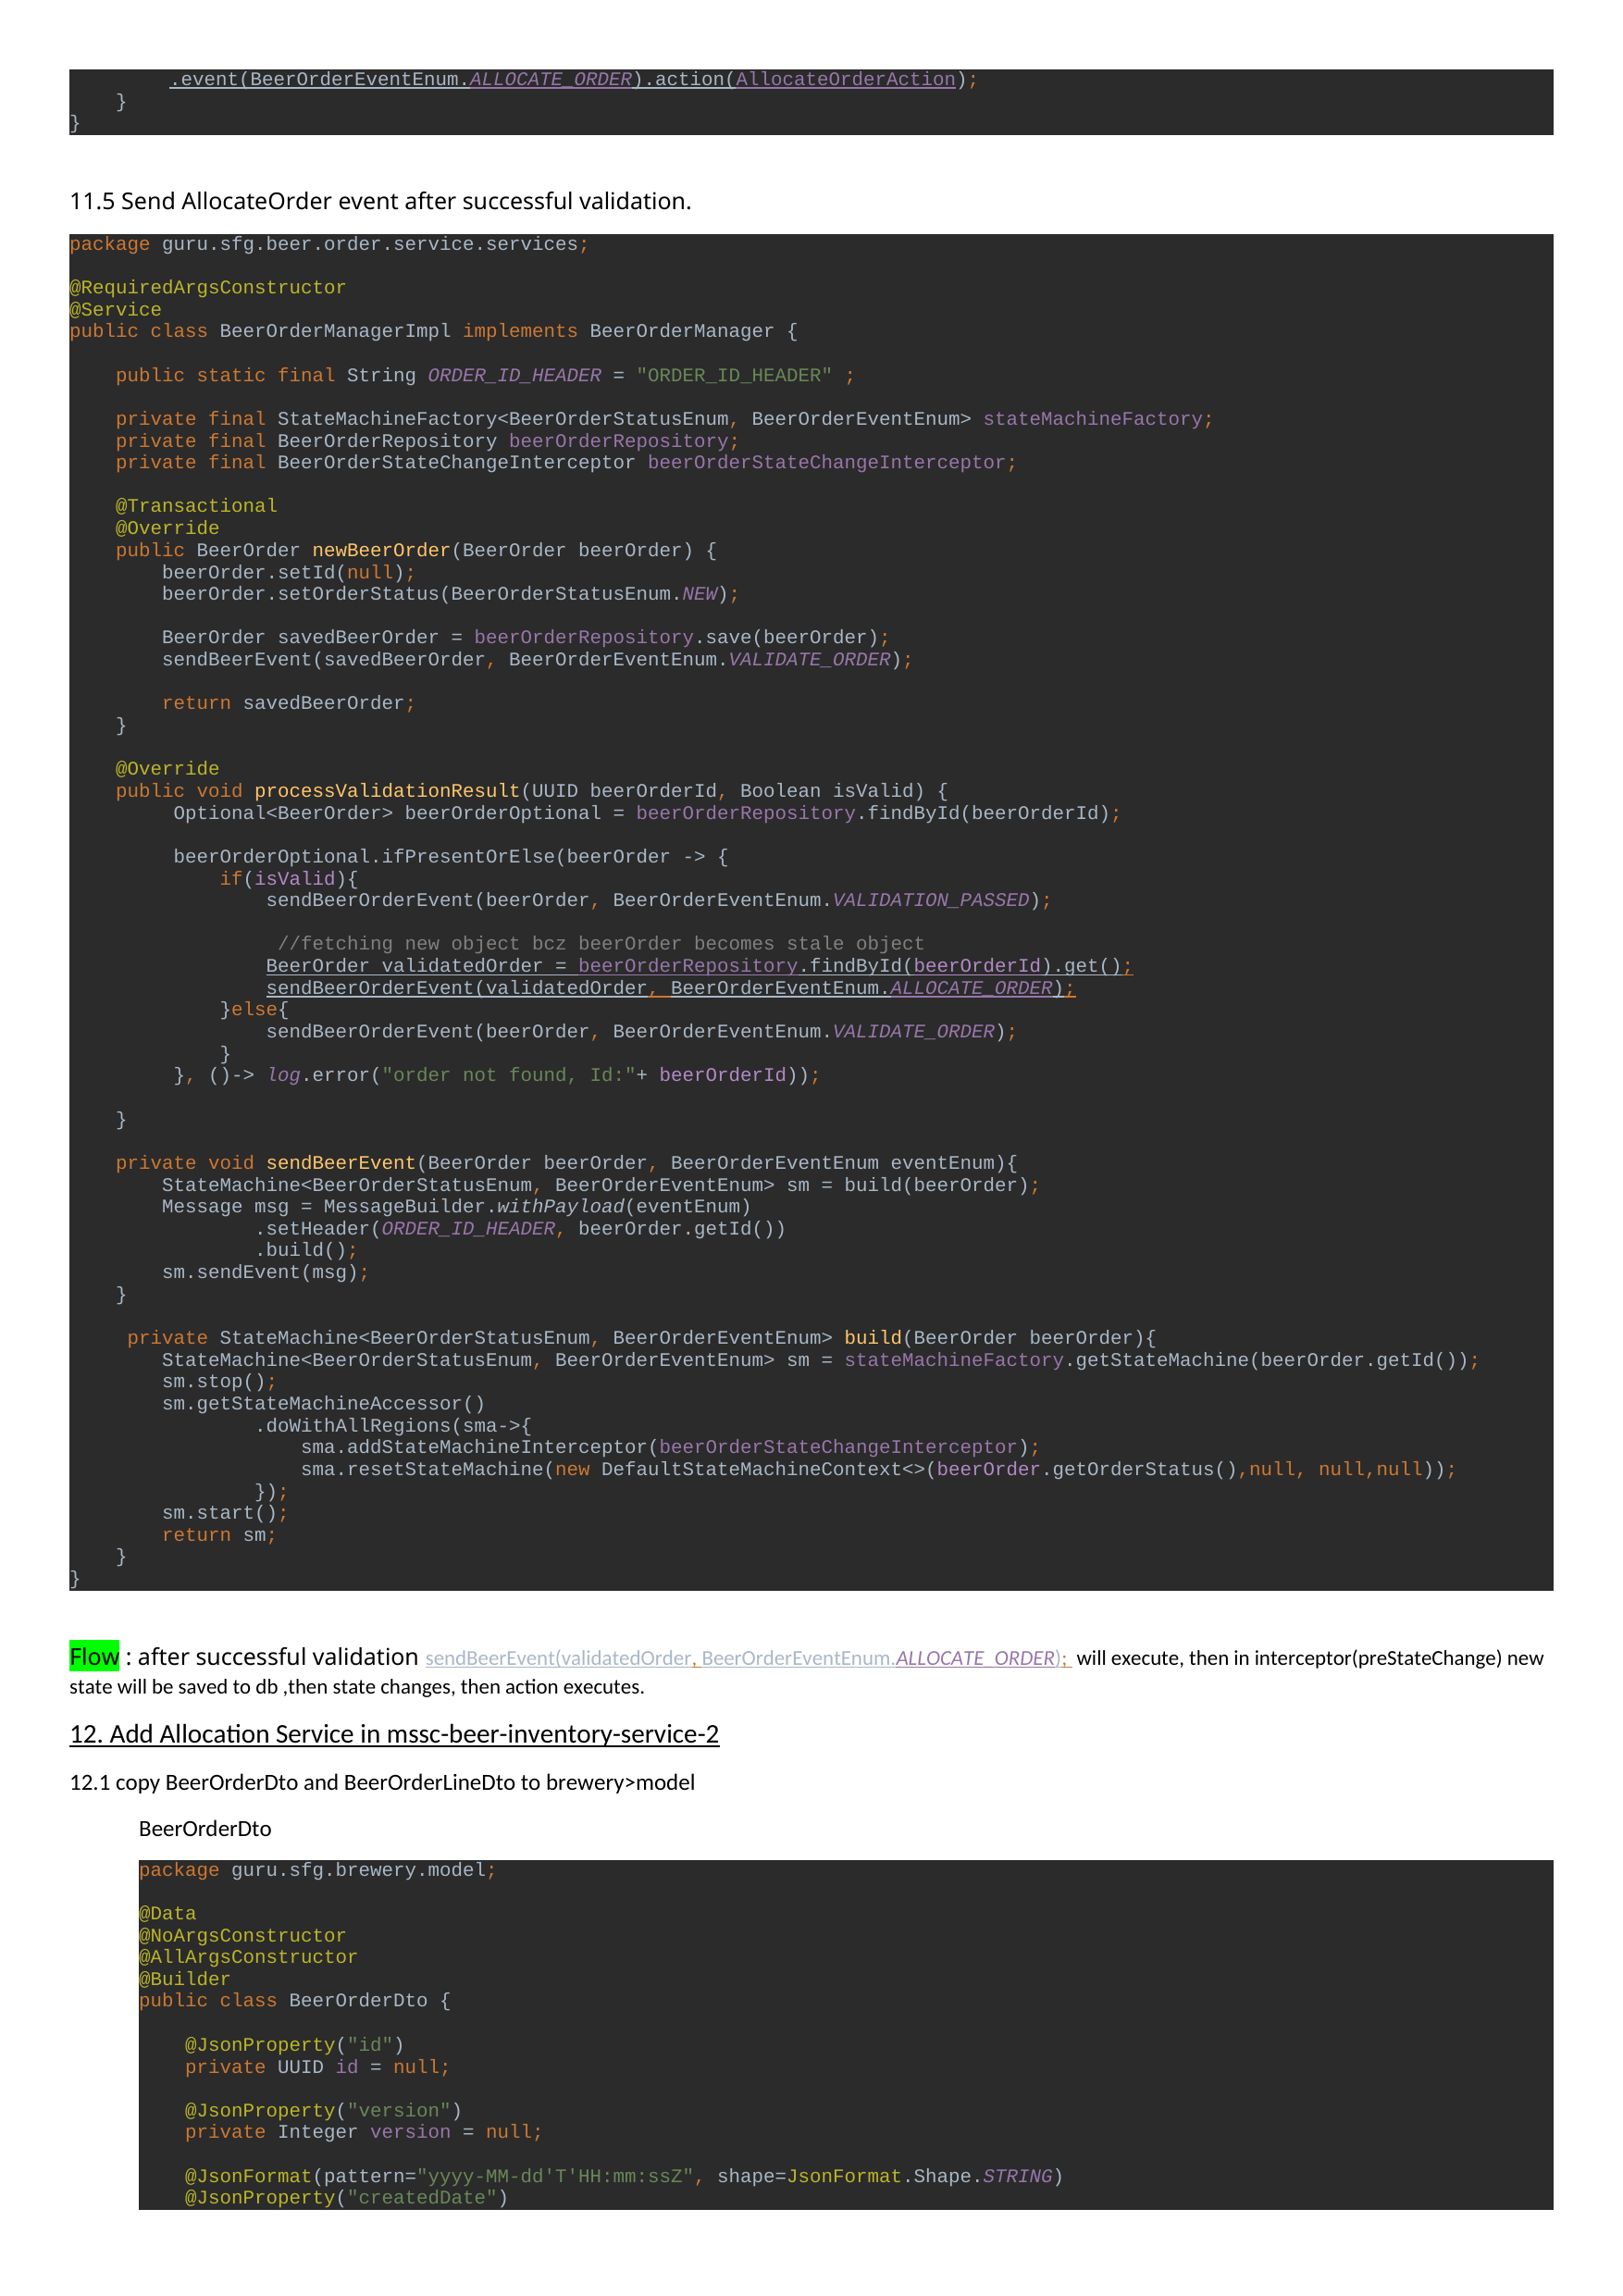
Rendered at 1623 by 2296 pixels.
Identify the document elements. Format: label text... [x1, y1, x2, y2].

text package guru.sfg.beer.order.service.services; @RequiredArgsConstructor @Service public class BeerOrderManagerImpl implements BeerOrderManager { public static final String ORDER_ID_HEADER = "ORDER_ID_HEADER" ; private final StateMachineFactory<BeerOrderStatusEnum, BeerOrderEventEnum> stateMachineFactory; private final BeerOrderRepository beerOrderRepository; private final BeerOrderStateChangeInterceptor beerOrderStateChangeInterceptor; @Transactional @Override public BeerOrder newBeerOrder(BeerOrder beerOrder) { beerOrder.setId(null); beerOrder.setOrderStatus(BeerOrderStatusEnum.NEW); BeerOrder savedBeerOrder = beerOrderRepository.save(beerOrder); sendBeerEvent(savedBeerOrder, BeerOrderEventEnum.VALIDATE_ORDER); return savedBeerOrder; } @Override public void processValidationResult(UUID beerOrderId, Boolean isValid) { Optional<BeerOrder> beerOrderOptional = beerOrderRepository.findById(beerOrderId); beerOrderOptional.ifPresentOrElse(beerOrder -> { if(isValid){ sendBeerOrderEvent(beerOrder, BeerOrderEventEnum.VALIDATION_PASSED); //fetching new object bcz beerOrder becomes stale object BeerOrder validatedOrder = beerOrderRepository.findById(beerOrderId).get(); sendBeerOrderEvent(validatedOrder, BeerOrderEventEnum.ALLOCATE_ORDER); }else{ sendBeerOrderEvent(beerOrder, BeerOrderEventEnum.VALIDATE_ORDER); } }, ()-> log.error("order not found, Id:"+ beerOrderId)); [69, 234, 1554, 1087]
text private StateMachine<BeerOrderStatusEnum, BeerOrderEventEnum> build(BeerOrder beerOrder){ StateMachine<BeerOrderStatusEnum, BeerOrderEventEnum> sm = stateMachineFactory.getStateMachine(beerOrder.getId()); sm.stop(); sm.getStateMachineAccessor() .doWithAllRegions(sma->{ sma.addStateMachineInterceptor(beerOrderStateChangeInterceptor); sma.resetStateMachine(new DefaultStateMachineContext<>(beerOrder.getOrderStatus(),null, null,null)); }); sm.start(); return sm; } } [69, 1328, 1554, 1591]
text 12.1 copy BeerOrderDto and BeerOrderLineDto to brewery>model [69, 1769, 1554, 1796]
text 11.5 Send AllocateOrder event after successful validation. [69, 184, 1554, 216]
text 12. Add Allocation Service in mssc-beer-inventory-service-2 [69, 1717, 1554, 1750]
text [139, 1860, 1554, 2210]
text Flow : after successful validation sendBeerEvent(validatedOrder, BeerOrderEventEnum.ALLOCATE_ORDER); will execute, then in interceptor(preStateChange) new state will be saved to db ,then state changes, then action executes. [69, 1640, 1554, 1700]
text BeerOrderDto [69, 1814, 1554, 1843]
text .event(BeerOrderEventEnum.ALLOCATE_ORDER).action(AllocateOrderAction); } } [69, 69, 1554, 135]
text } private void sendBeerEvent(BeerOrder beerOrder, BeerOrderEventEnum eventEnum){ StateMachine<BeerOrderStatusEnum, BeerOrderEventEnum> sm = build(beerOrder); Message msg = MessageBuilder.withPayload(eventEnum) .setHeader(ORDER_ID_HEADER, beerOrder.getId()) .build(); sm.sendEvent(msg); } [69, 1087, 1554, 1328]
